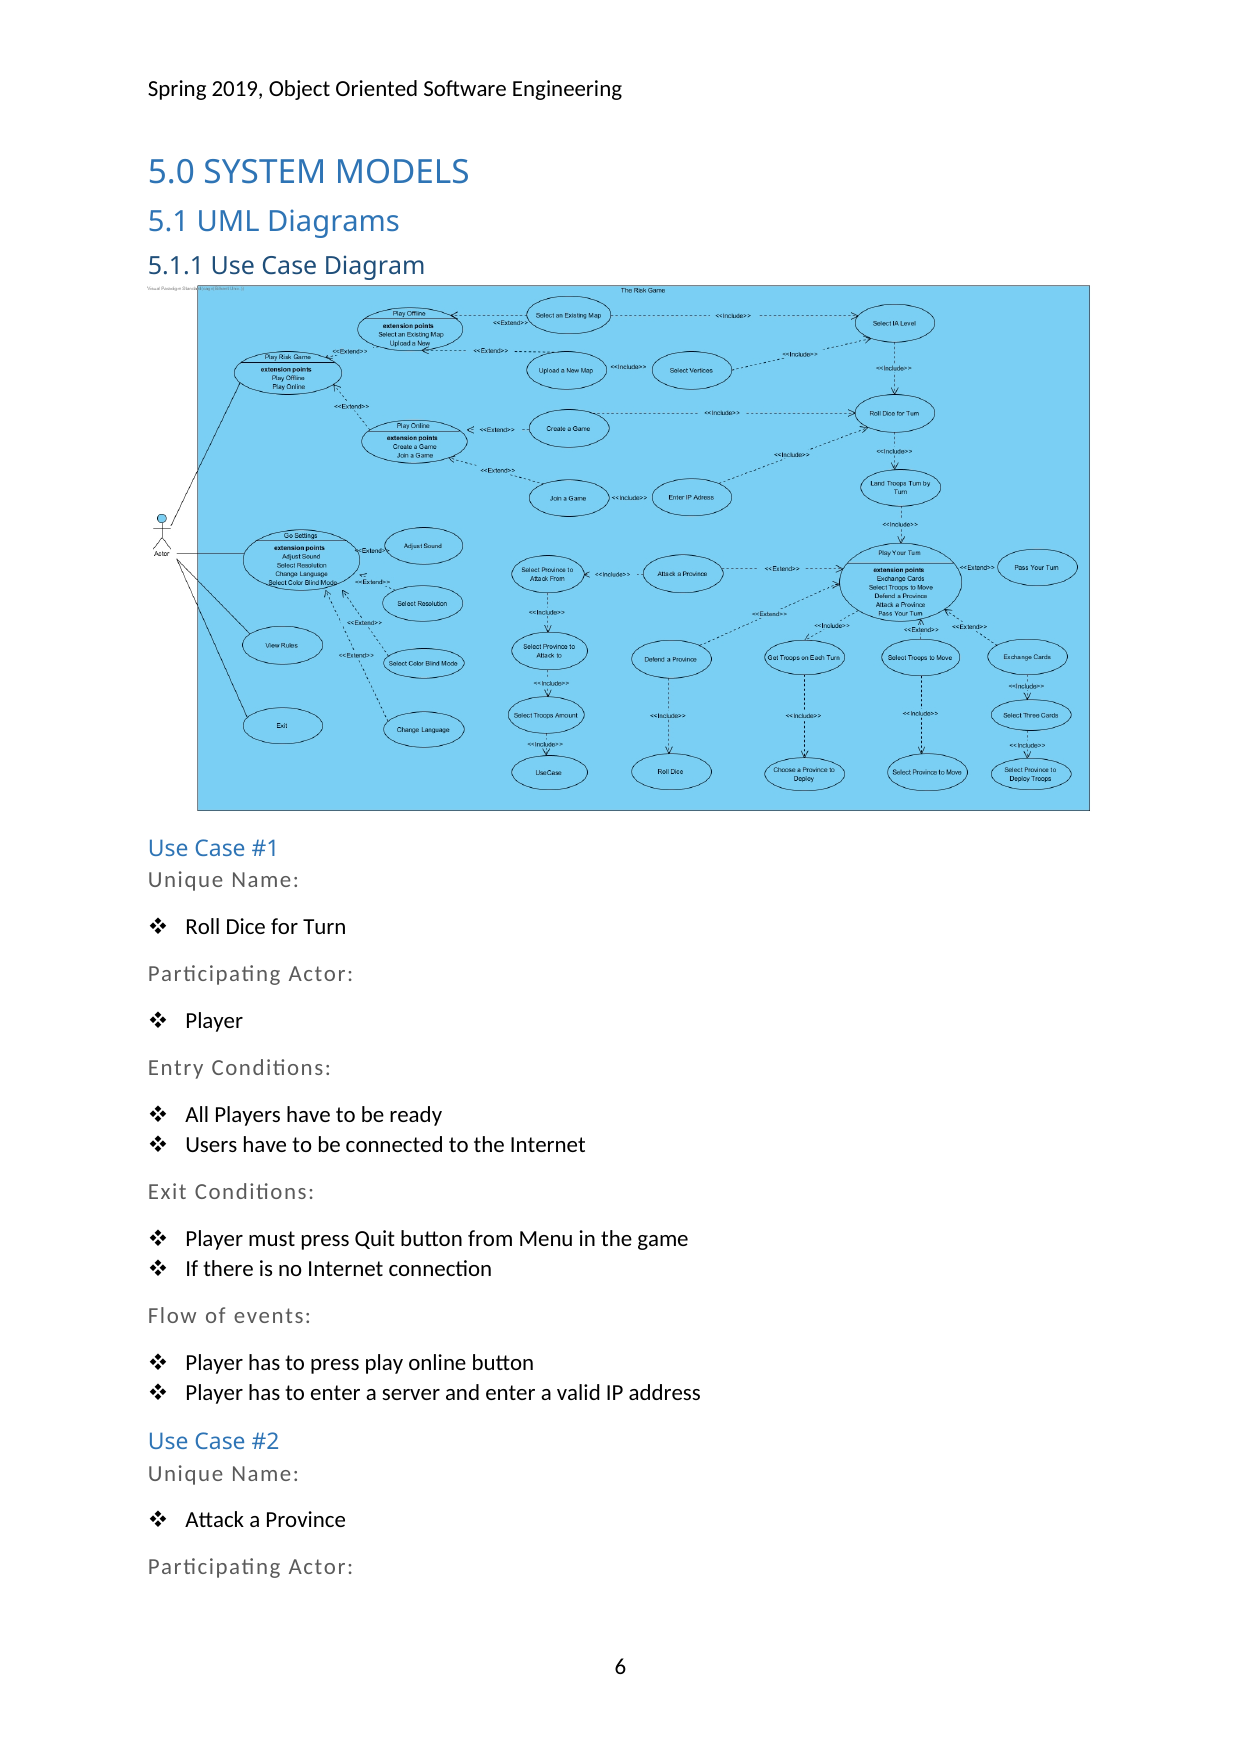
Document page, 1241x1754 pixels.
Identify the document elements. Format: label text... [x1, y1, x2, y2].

list Player has to enter a server and enter a valid IP address [148, 1378, 1093, 1406]
subtitle Unique Name: [148, 866, 1093, 894]
list Player has to press play online button [148, 1348, 1093, 1376]
list Player must press Quit button from Menu in the game [148, 1224, 1093, 1252]
subtitle Flow of events: [148, 1301, 1093, 1329]
subtitle Use Case #1 [148, 832, 1093, 863]
subtitle Participating Actor: [148, 1552, 1093, 1581]
subtitle Exit Conditions: [148, 1177, 1093, 1205]
subtitle 5.1.1 Use Case Diagram [148, 248, 1093, 282]
subtitle Participating Actor: [148, 959, 1093, 987]
subtitle 5.1 UML Diagrams [148, 201, 1093, 240]
list Player [148, 1006, 1093, 1034]
subtitle Unique Name: [148, 1459, 1093, 1487]
subtitle 5.0 SYSTEM MODELS [148, 148, 1093, 193]
list Attack a Province [148, 1506, 1093, 1534]
list Roll Dice for Turn [148, 912, 1093, 941]
picture [147, 284, 1092, 813]
subtitle Entry Conditions: [148, 1053, 1093, 1081]
list All Players have to be ready [148, 1100, 1093, 1128]
list If there is no Internet connection [148, 1254, 1093, 1282]
subtitle Use Case #2 [148, 1425, 1093, 1456]
list Users have to be connected to the Internet [148, 1130, 1093, 1158]
